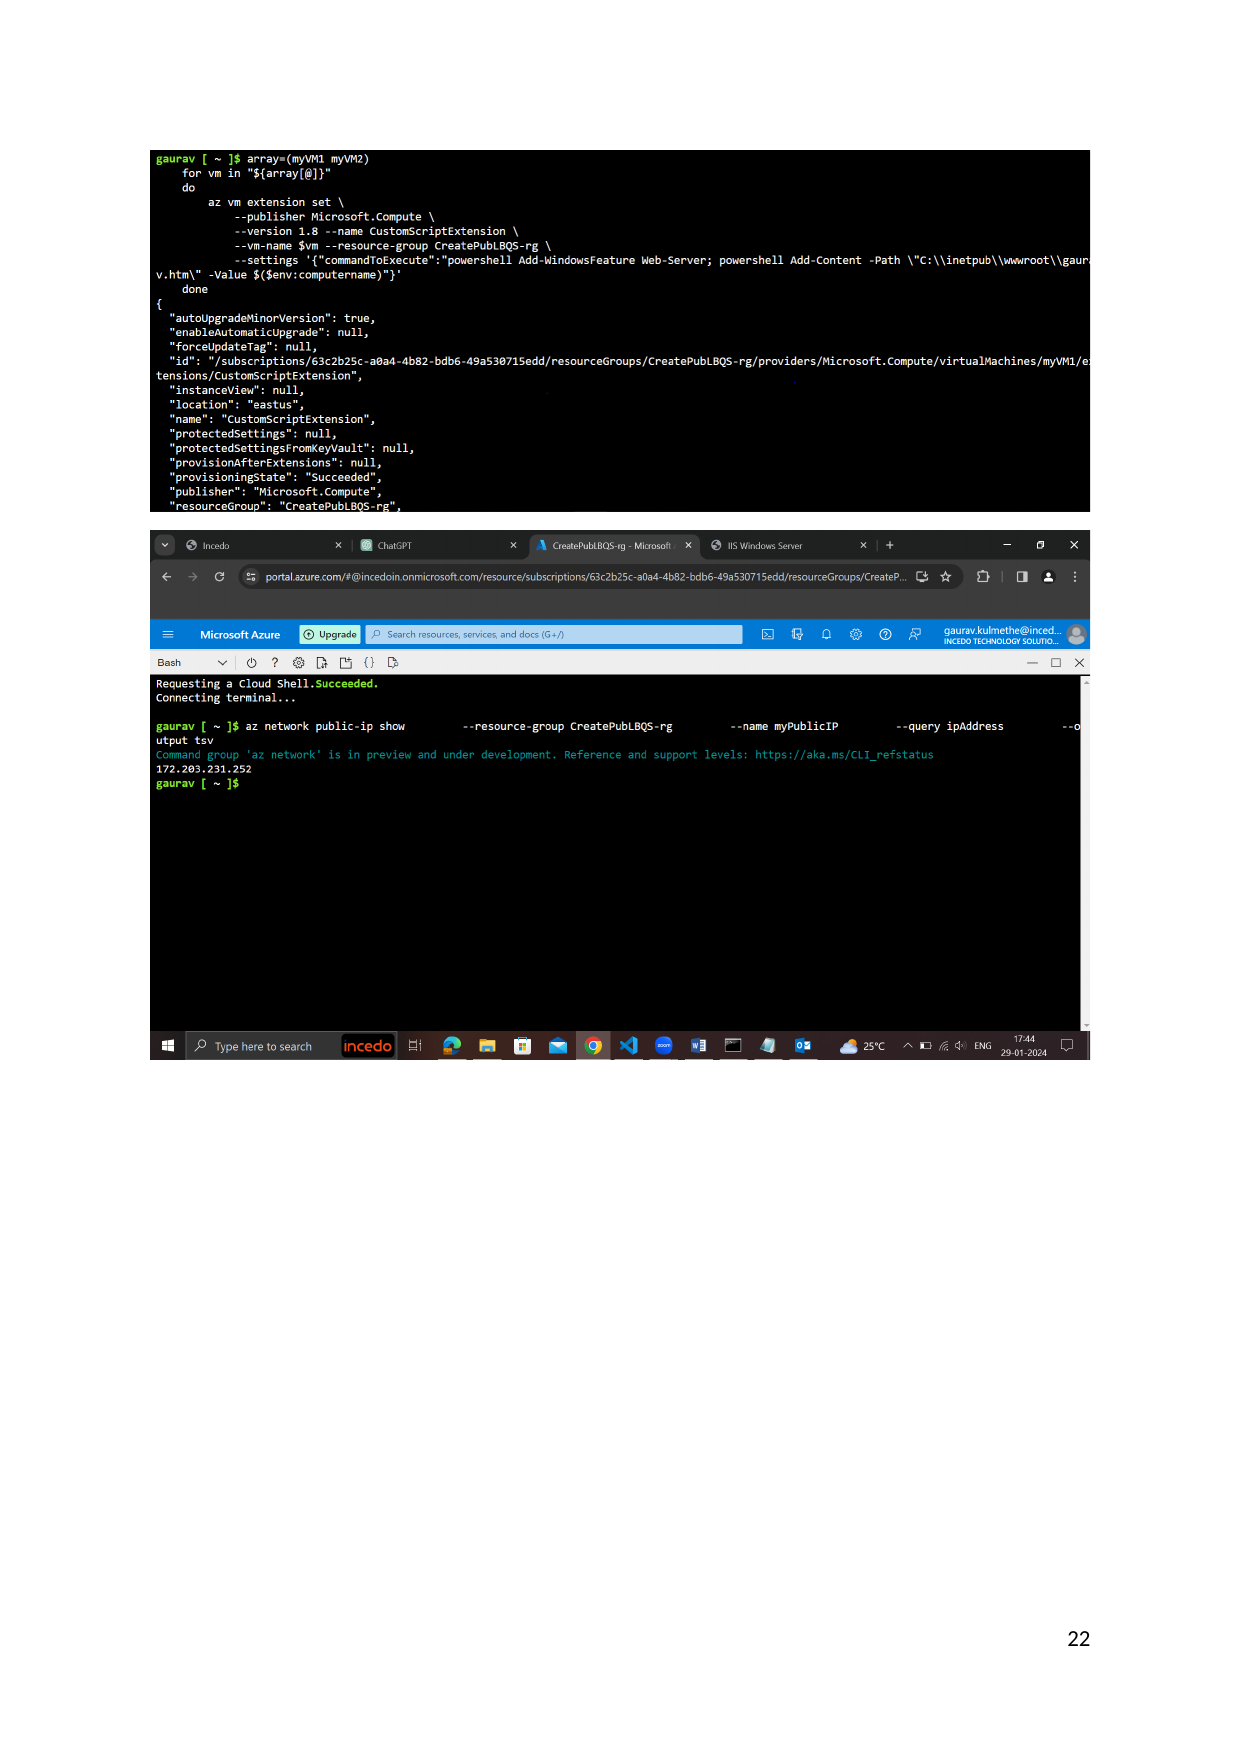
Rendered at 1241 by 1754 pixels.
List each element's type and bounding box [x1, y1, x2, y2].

picture [150, 530, 1091, 1060]
picture [150, 150, 1091, 512]
